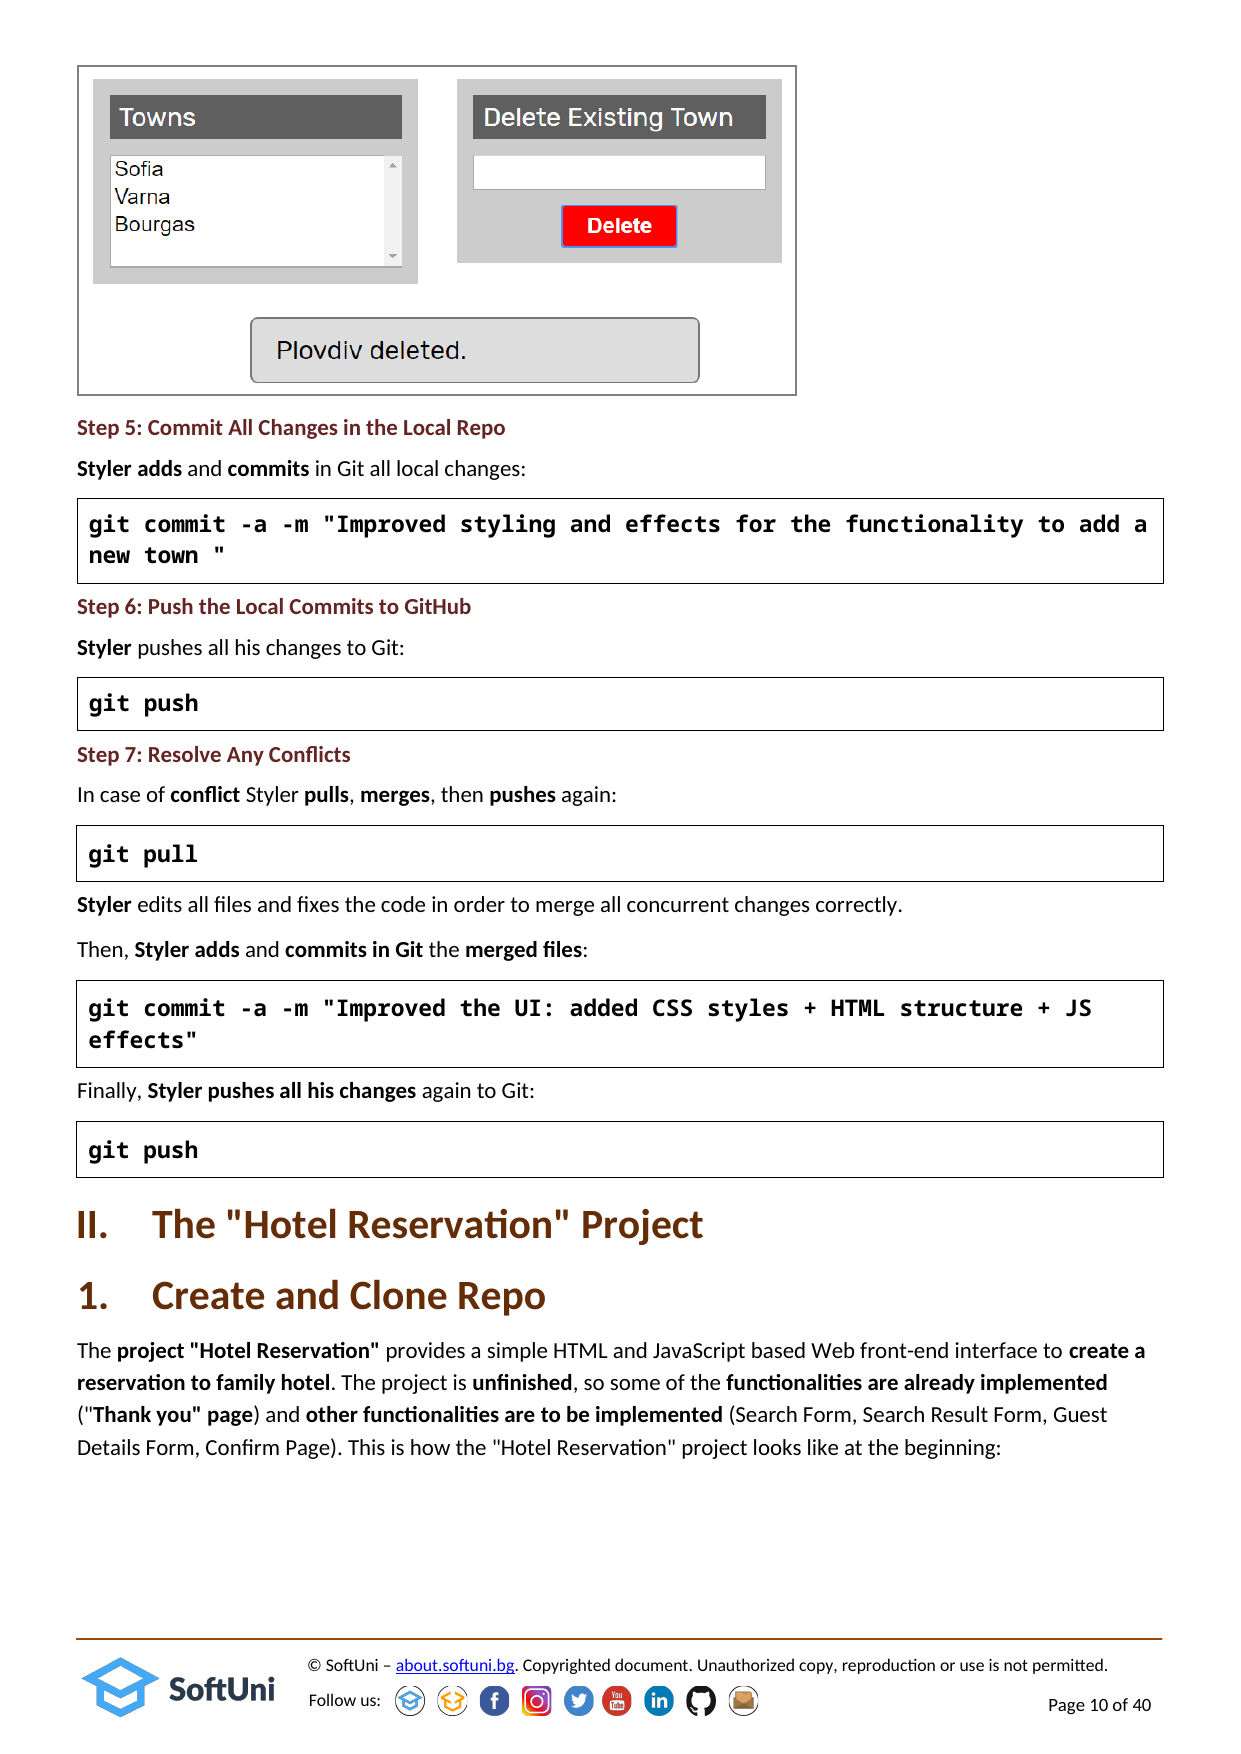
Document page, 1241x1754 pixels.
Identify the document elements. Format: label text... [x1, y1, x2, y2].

picture [667, 1686, 674, 1694]
table_header git push [77, 1122, 1163, 1177]
text Then, Styler adds and commits in Git the merged files: [77, 935, 1163, 963]
picture [644, 1686, 651, 1694]
picture [644, 1707, 653, 1716]
table_header git commit -a -m "Improved styling and effects for the functionality to add a new town " [78, 499, 1163, 583]
text Finally, Styler pushes all his changes again to Git: [77, 1076, 1163, 1104]
text Styler pushes all his changes to Git: [77, 633, 1163, 661]
picture [79, 67, 795, 394]
subtitle Step 5: Commit All Changes in the Local Repo [77, 413, 1163, 441]
subtitle Step 6: Push the Local Commits to GitHub [77, 592, 1163, 620]
text Styler adds and commits in Git all local changes: [77, 454, 1163, 482]
table_header git pull [77, 826, 1163, 881]
picture [665, 1707, 674, 1716]
text Styler edits all files and fixes the code in order to merge all concurrent changes correctly. [77, 890, 1163, 918]
picture [395, 1686, 425, 1716]
subtitle Create and Clone Repo [77, 1269, 1163, 1320]
subtitle The "Hotel Reservation" Project [76, 1198, 1163, 1249]
picture [728, 1686, 759, 1716]
subtitle Step 7: Resolve Any Conflicts [77, 740, 1163, 768]
text The project "Hotel Reservation" provides a simple HTML and JavaScript based Web front-end interface to create a reservation to family hotel. The project is unfinished, so some of the functionalities are already implemented ("Thank you" page) and other functionalities are to be implemented (Search Form, Search Result Form, Guest Details Form, Confirm Page). This is how the "Hotel Reservation" project looks like at the beginning: [77, 1336, 1163, 1461]
picture [686, 1686, 716, 1716]
picture [479, 1686, 510, 1716]
text In case of conflict Styler pulls, merges, then pushes again: [77, 780, 1163, 808]
picture [75, 1651, 281, 1723]
picture [564, 1686, 594, 1716]
picture [658, 1698, 667, 1707]
picture [437, 1686, 468, 1716]
picture [602, 1686, 632, 1716]
table_header git push [78, 678, 1163, 730]
picture [522, 1686, 552, 1716]
table_header git commit -a -m "Improved the UI: added CSS styles + HTML structure + JS effects" [77, 981, 1163, 1067]
